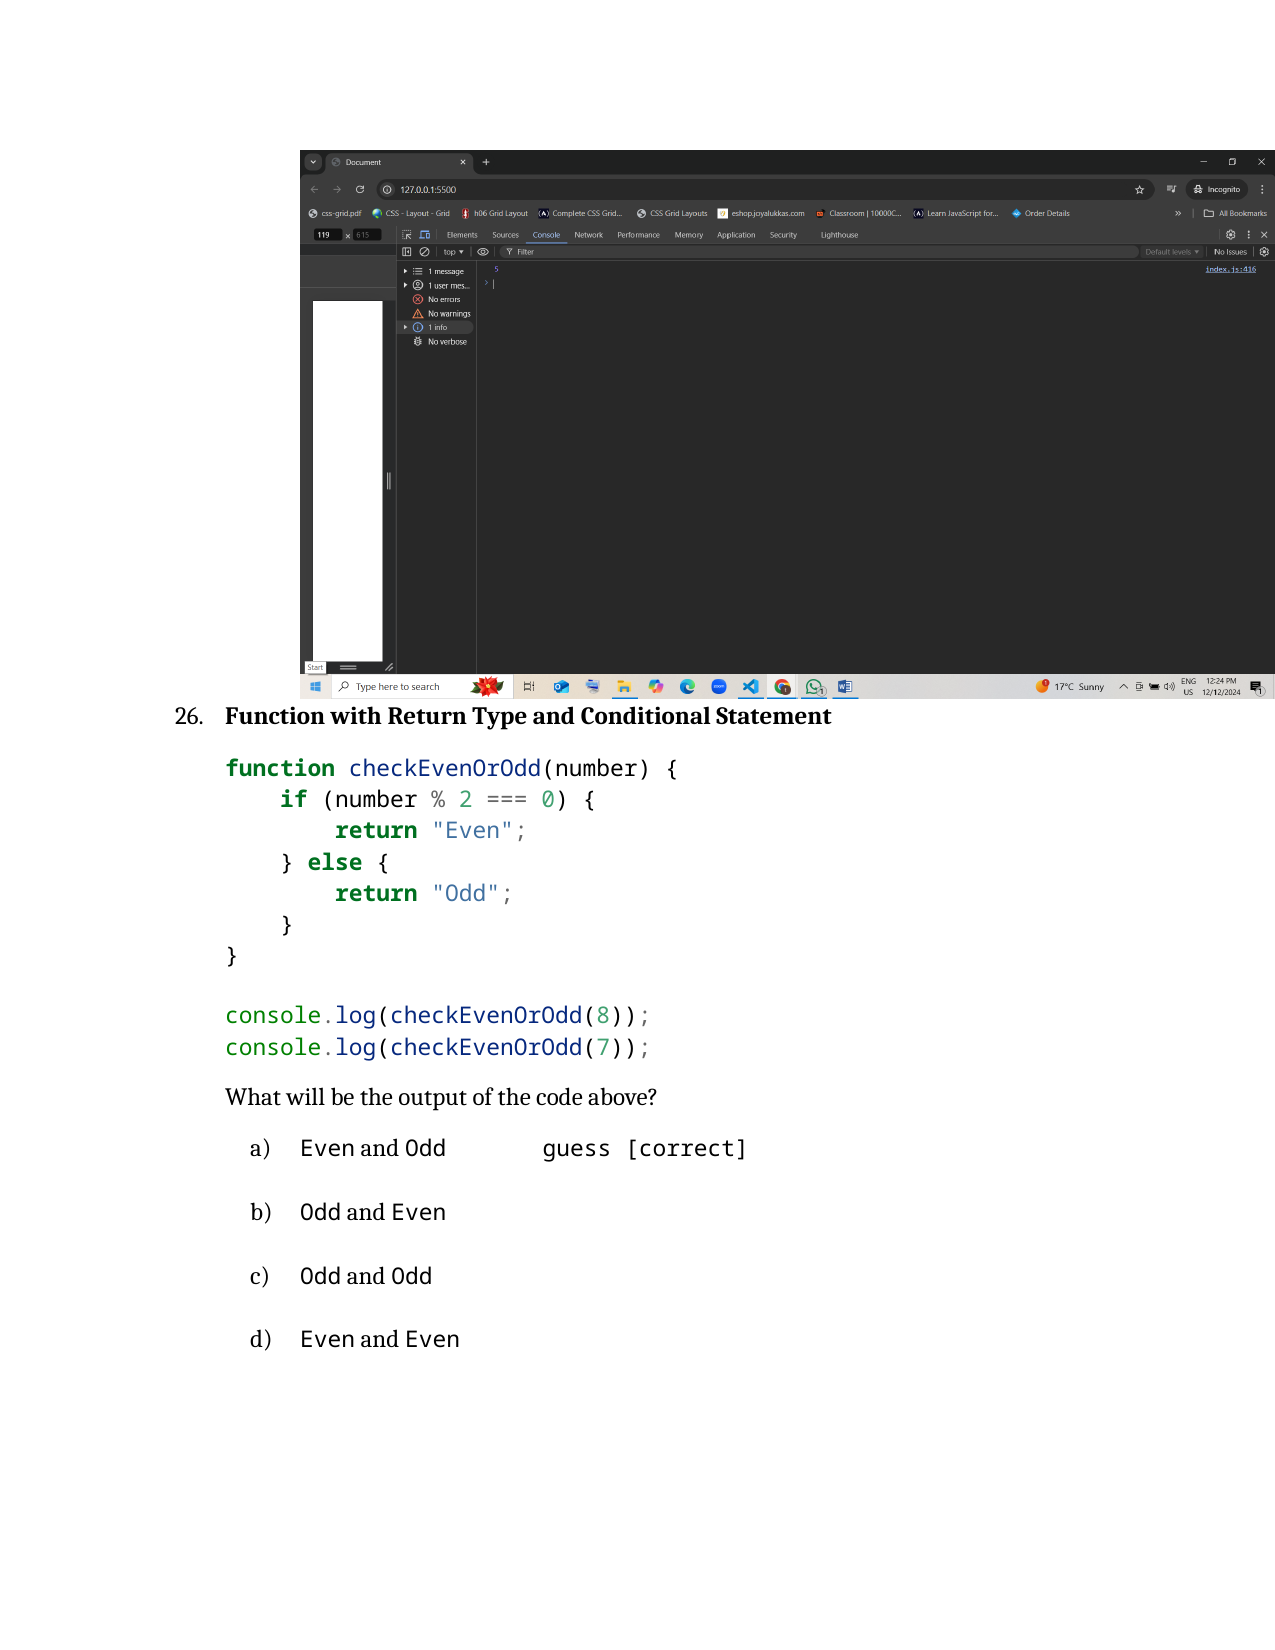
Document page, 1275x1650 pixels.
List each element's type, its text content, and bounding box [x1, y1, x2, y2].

list Even and Even [250, 1323, 1125, 1355]
list Even and Odd guess [correct] [250, 1132, 1125, 1192]
picture [300, 150, 1275, 699]
list Function with Return Type and Conditional Statement [175, 702, 1125, 731]
list What will be the output of the code above? [175, 1083, 1125, 1111]
list Odd and Even [250, 1196, 1125, 1256]
list function checkEvenOrOdd(number) { if (number % 2 === 0) { return "Even"; } else { return "Odd"; } } console.log(checkEvenOrOdd(8)); console.log(checkEvenOrOdd(7)); [175, 752, 1125, 1062]
list Odd and Odd [250, 1260, 1125, 1320]
